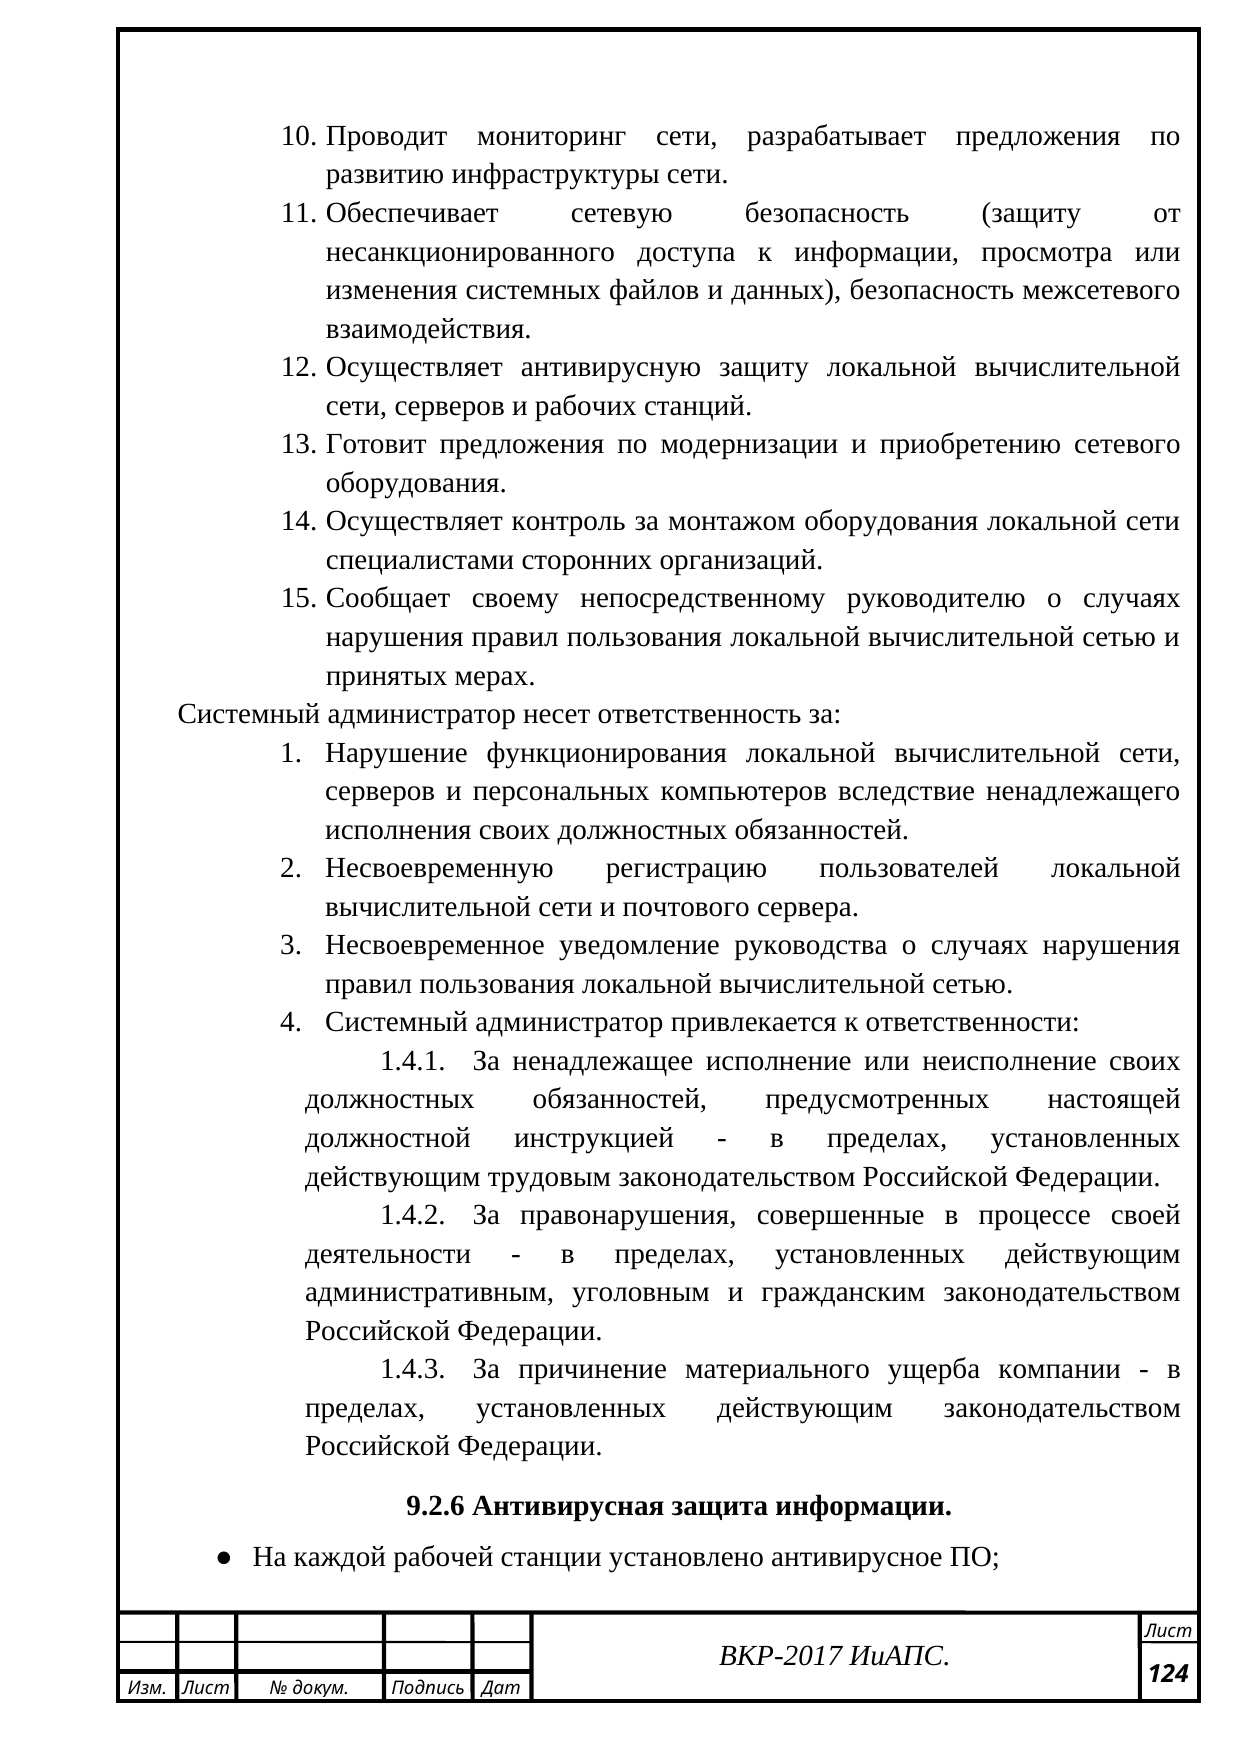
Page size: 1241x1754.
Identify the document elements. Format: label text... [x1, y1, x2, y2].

list За правонарушения, совершенные в процессе своей деятельности - в пределах, установленных действующим административным, уголовным и гражданским законодательством Российской Федерации. [305, 1197, 1181, 1346]
list Осуществляет контроль за монтажом оборудования локальной сети специалистами сторонних организаций. [281, 503, 1181, 576]
list Несвоевременное уведомление руководства о случаях нарушения правил пользования локальной вычислительной сетью. [280, 927, 1181, 999]
list Готовит предложения по модернизации и приобретению сетевого оборудования. [281, 426, 1181, 498]
text Системный администратор несет ответственность за: [177, 696, 1181, 730]
list На каждой рабочей станции установлено антивирусное ПО; [215, 1539, 1181, 1573]
list Осуществляет антивирусную защиту локальной вычислительной сети, серверов и рабочих станций. [281, 349, 1181, 421]
list Проводит мониторинг сети, разрабатывает предложения по развитию инфраструктуры сети. [281, 118, 1181, 190]
list Обеспечивает сетевую безопасность (защиту от несанкционированного доступа к информации, просмотра или изменения системных файлов и данных), безопасность межсетевого взаимодействия. [281, 195, 1181, 344]
list За причинение материального ущерба компании - в пределах, установленных действующим законодательством Российской Федерации. [305, 1351, 1181, 1462]
list Несвоевременную регистрацию пользователей локальной вычислительной сети и почтового сервера. [280, 850, 1181, 922]
list Сообщает своему непосредственному руководителю о случаях нарушения правил пользования локальной вычислительной сетью и принятых мерах. [281, 581, 1181, 691]
list Нарушение функционирования локальной вычислительной сети, серверов и персональных компьютеров вследствие ненадлежащего исполнения своих должностных обязанностей. [280, 735, 1181, 845]
list Системный администратор привлекается к ответственности: [280, 1004, 1181, 1038]
subtitle Антивирусная защита информации. [0, 1488, 1181, 1521]
list За ненадлежащее исполнение или неисполнение своих должностных обязанностей, предусмотренных настоящей должностной инструкцией - в пределах, установленных действующим трудовым законодательством Российской Федерации. [305, 1043, 1181, 1192]
